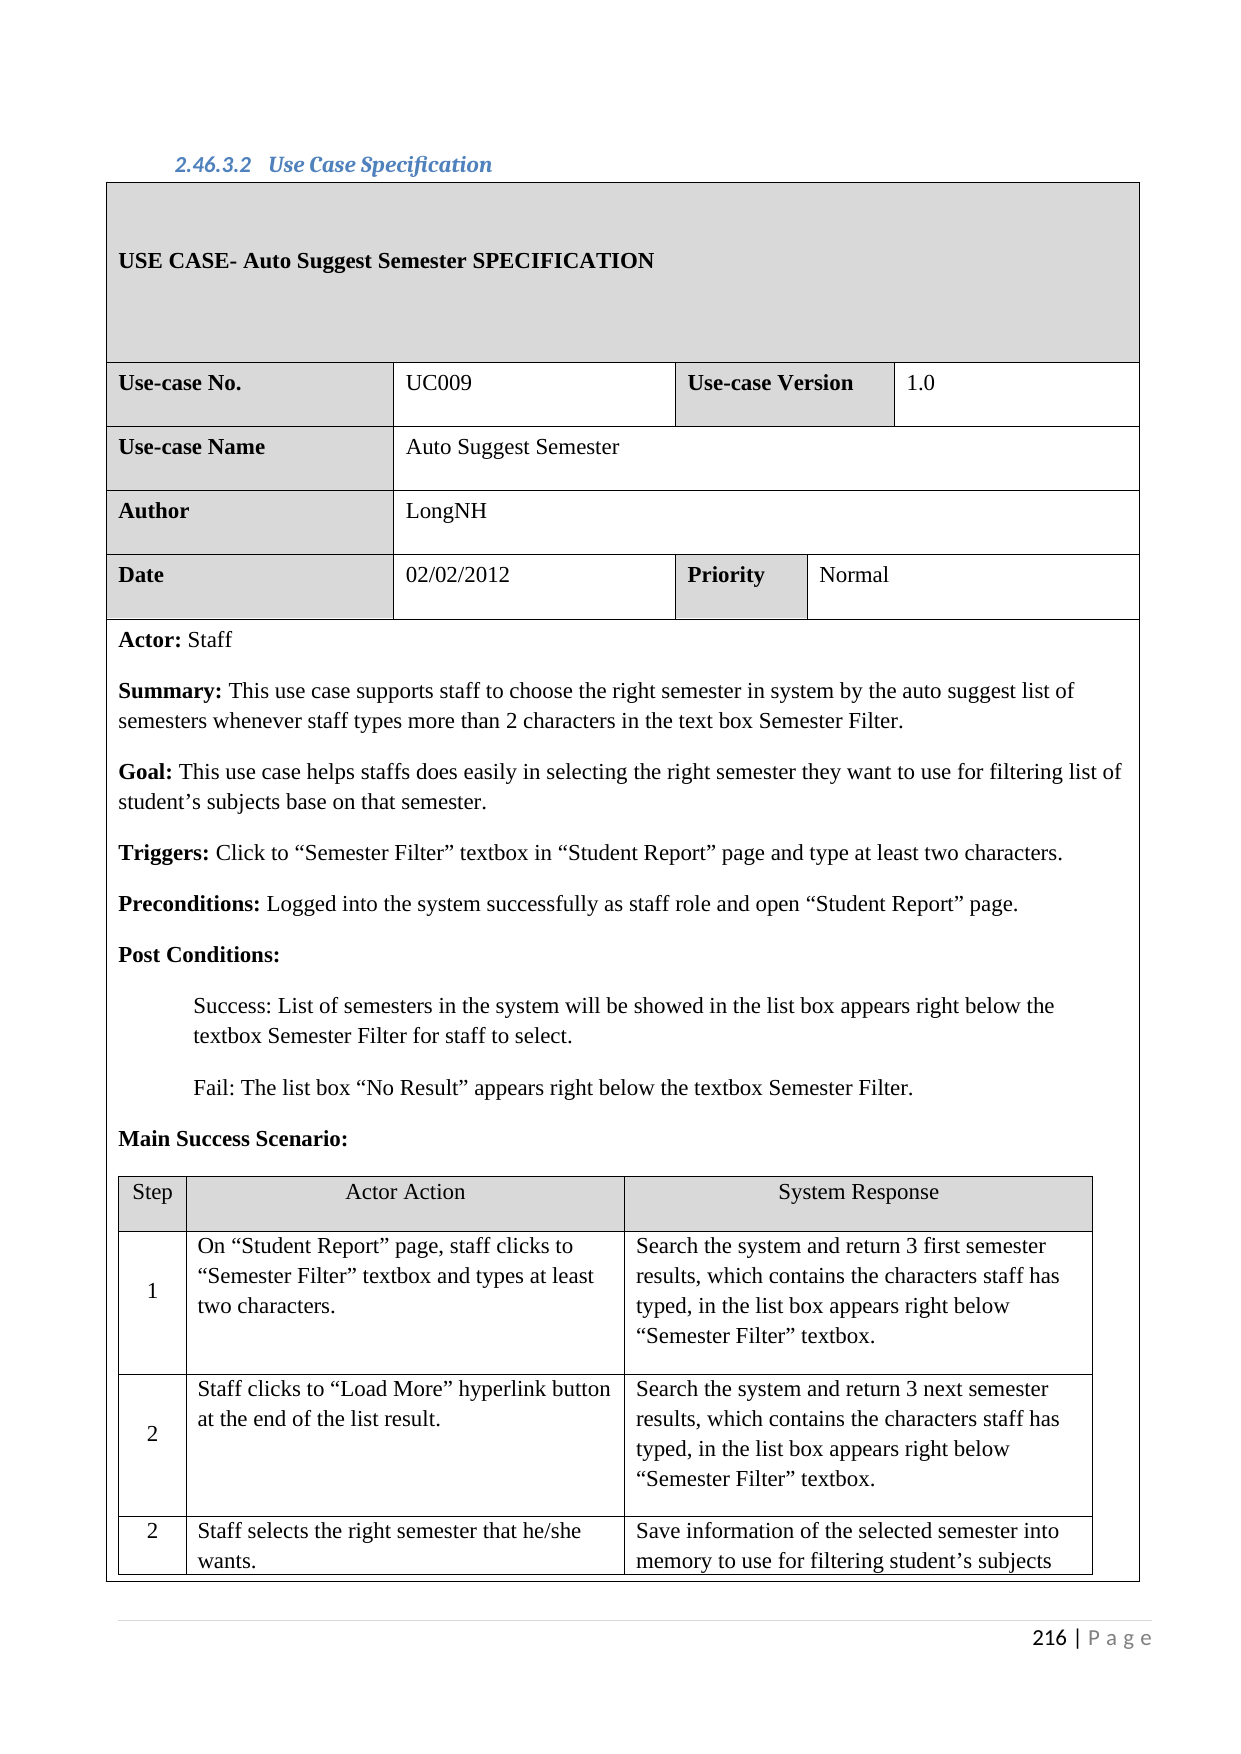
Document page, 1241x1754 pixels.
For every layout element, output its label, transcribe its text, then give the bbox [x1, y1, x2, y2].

subtitle Use Case Specification [174, 150, 1152, 178]
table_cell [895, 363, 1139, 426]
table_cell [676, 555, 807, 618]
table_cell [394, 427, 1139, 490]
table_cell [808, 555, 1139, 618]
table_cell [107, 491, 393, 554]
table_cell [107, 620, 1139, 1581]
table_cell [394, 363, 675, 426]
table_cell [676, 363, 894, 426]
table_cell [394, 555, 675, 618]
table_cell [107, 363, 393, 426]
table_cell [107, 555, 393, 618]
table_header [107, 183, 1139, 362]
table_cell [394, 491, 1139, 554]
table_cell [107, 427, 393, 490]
